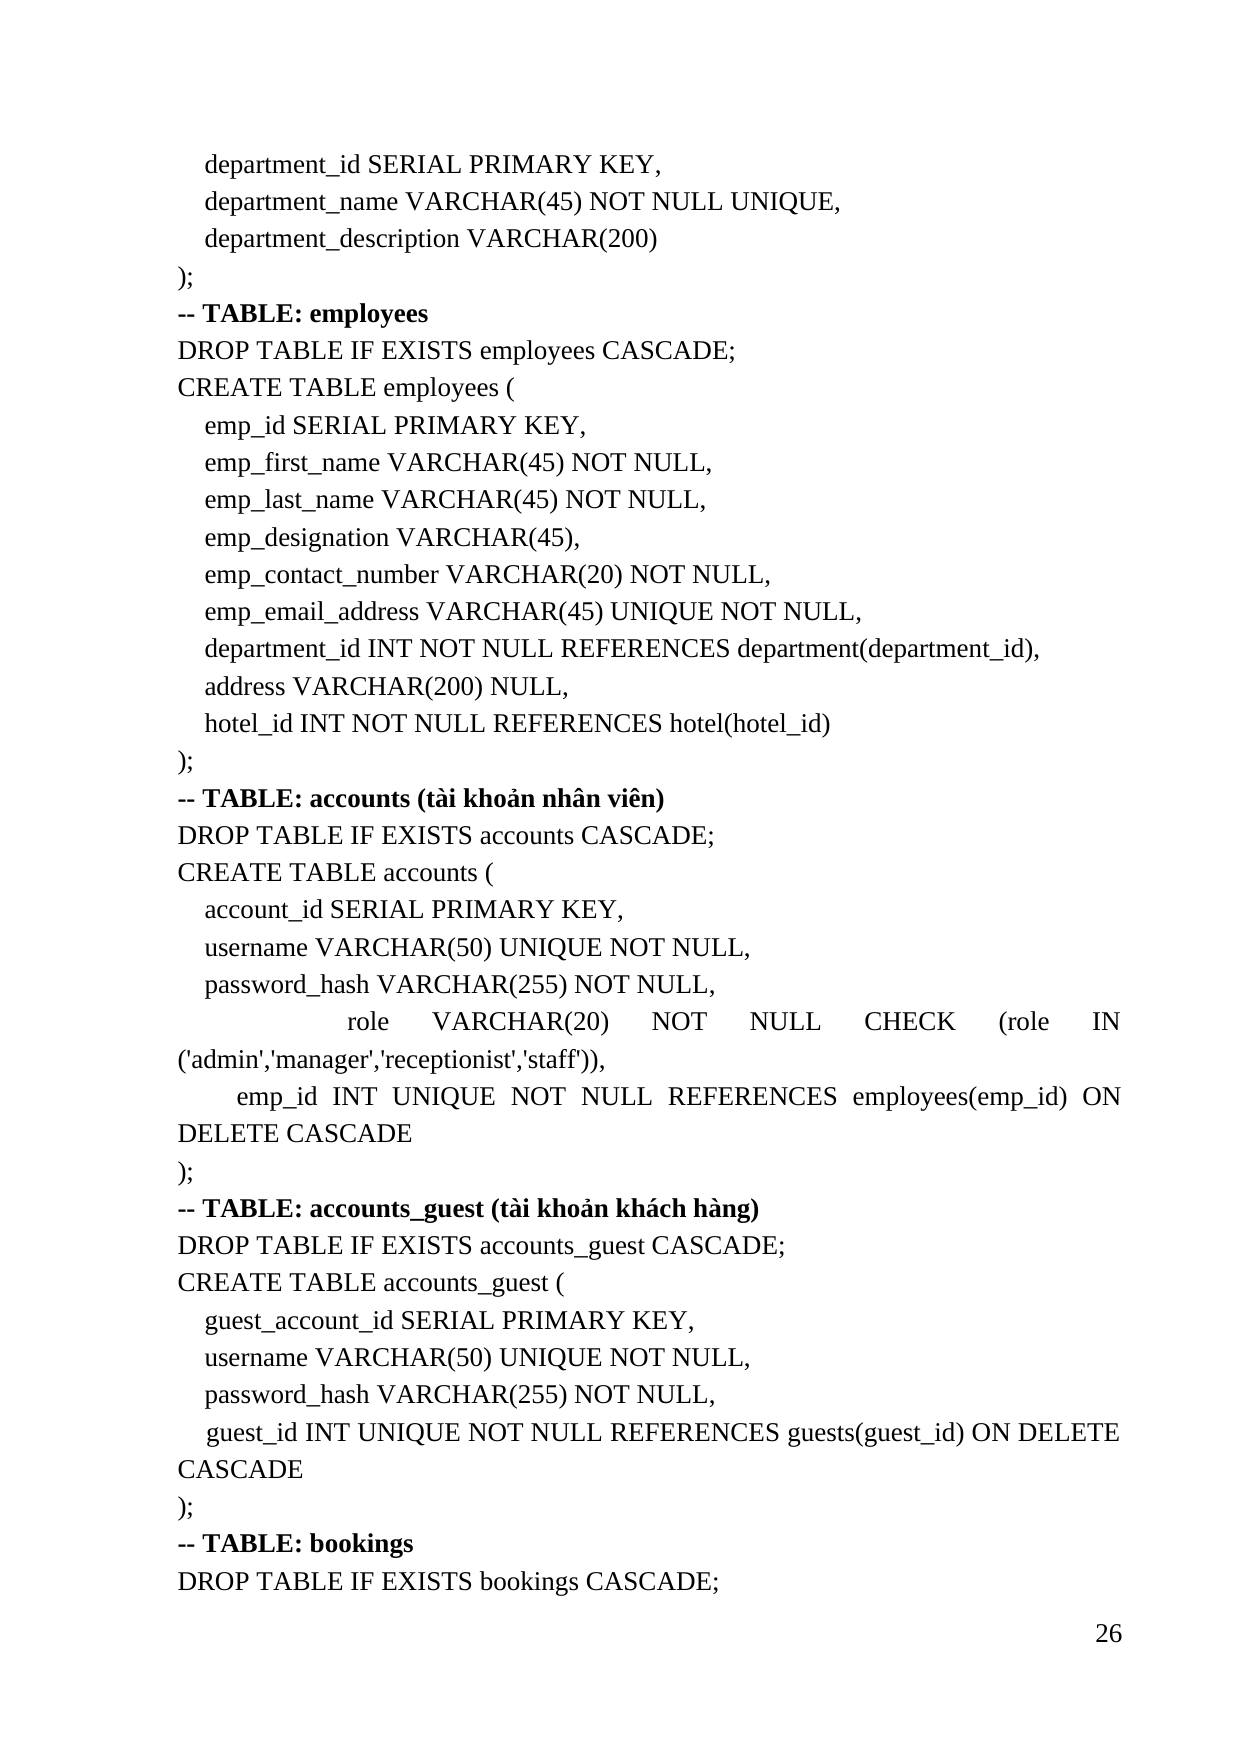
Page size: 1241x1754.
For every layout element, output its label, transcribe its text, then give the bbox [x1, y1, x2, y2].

text hotel_id INT NOT NULL REFERENCES hotel(hotel_id) [177, 707, 1122, 738]
text guest_account_id SERIAL PRIMARY KEY, [177, 1304, 1122, 1335]
text ); [177, 744, 1122, 776]
text department_description VARCHAR(200) [177, 222, 1122, 253]
text DROP TABLE IF EXISTS employees CASCADE; [177, 334, 1122, 365]
text username VARCHAR(50) UNIQUE NOT NULL, [177, 1341, 1122, 1372]
text -- TABLE: accounts_guest (tài khoản khách hàng) [177, 1192, 1122, 1223]
text department_id SERIAL PRIMARY KEY, [177, 148, 1122, 179]
text account_id SERIAL PRIMARY KEY, [177, 893, 1122, 925]
text emp_contact_number VARCHAR(20) NOT NULL, [177, 558, 1122, 589]
text -- TABLE: employees [177, 297, 1122, 328]
text ); [177, 1154, 1122, 1186]
text address VARCHAR(200) NULL, [177, 670, 1122, 701]
text DROP TABLE IF EXISTS accounts_guest CASCADE; [177, 1229, 1122, 1260]
text DROP TABLE IF EXISTS accounts CASCADE; [177, 819, 1122, 850]
text CREATE TABLE employees ( [177, 371, 1122, 403]
text department_id INT NOT NULL REFERENCES department(department_id), [177, 632, 1122, 664]
text role VARCHAR(20) NOT NULL CHECK (role IN ('admin','manager','receptionist','staff')), [177, 1005, 1122, 1074]
text username VARCHAR(50) UNIQUE NOT NULL, [177, 931, 1122, 962]
text CREATE TABLE accounts ( [177, 856, 1122, 887]
text emp_email_address VARCHAR(45) UNIQUE NOT NULL, [177, 595, 1122, 626]
text emp_id SERIAL PRIMARY KEY, [177, 409, 1122, 440]
text ); [177, 1490, 1122, 1521]
text emp_id INT UNIQUE NOT NULL REFERENCES employees(emp_id) ON DELETE CASCADE [177, 1080, 1122, 1148]
text password_hash VARCHAR(255) NOT NULL, [177, 1378, 1122, 1409]
text -- TABLE: bookings [177, 1527, 1122, 1559]
text CREATE TABLE accounts_guest ( [177, 1266, 1122, 1298]
text DROP TABLE IF EXISTS bookings CASCADE; [177, 1565, 1122, 1596]
text -- TABLE: accounts (tài khoản nhân viên) [177, 782, 1122, 813]
text emp_first_name VARCHAR(45) NOT NULL, [177, 446, 1122, 477]
text department_name VARCHAR(45) NOT NULL UNIQUE, [177, 185, 1122, 216]
text ); [177, 259, 1122, 291]
text emp_designation VARCHAR(45), [177, 521, 1122, 552]
text emp_last_name VARCHAR(45) NOT NULL, [177, 483, 1122, 514]
text guest_id INT UNIQUE NOT NULL REFERENCES guests(guest_id) ON DELETE CASCADE [177, 1416, 1122, 1484]
text password_hash VARCHAR(255) NOT NULL, [177, 968, 1122, 999]
